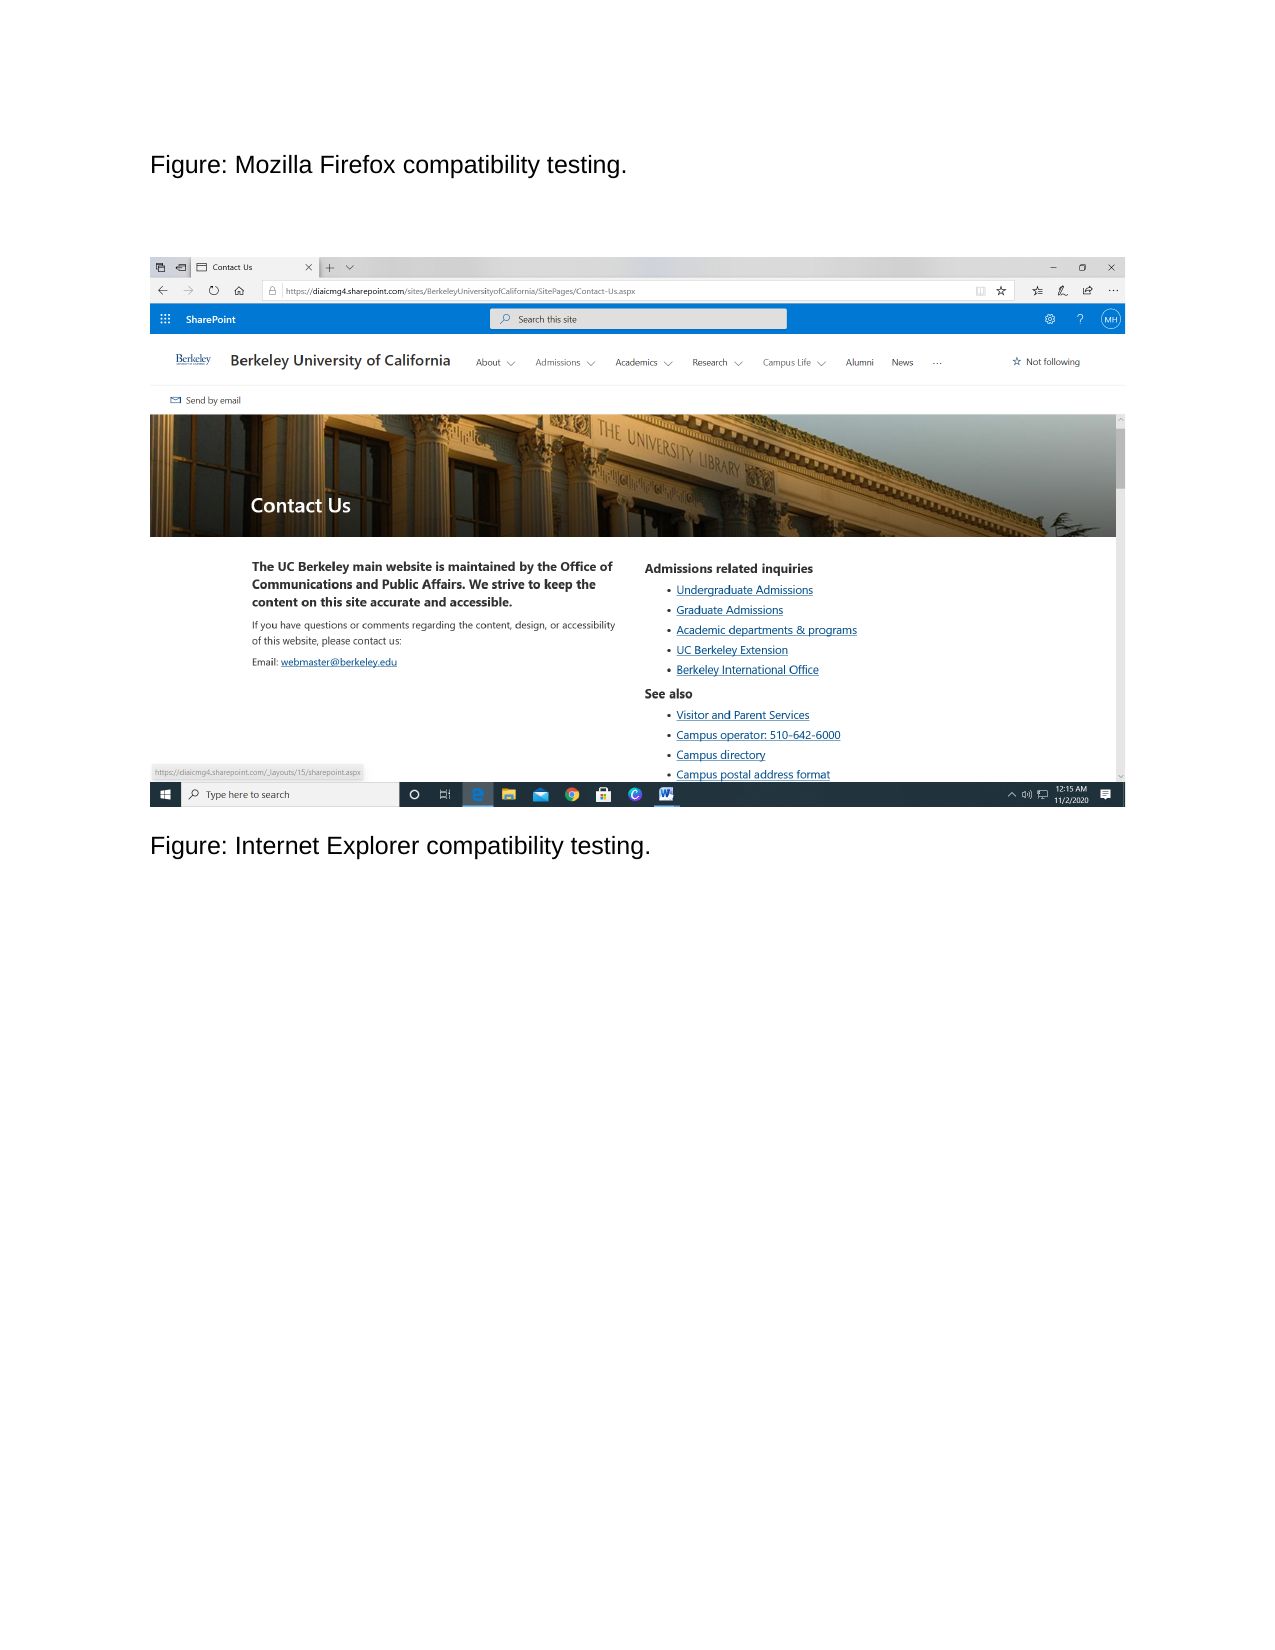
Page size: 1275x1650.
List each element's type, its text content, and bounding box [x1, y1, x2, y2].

text Figure: Mozilla Firefox compatibility testing. [150, 150, 1125, 179]
picture [150, 257, 1125, 807]
text Figure: Internet Explorer compatibility testing. [150, 831, 1125, 860]
